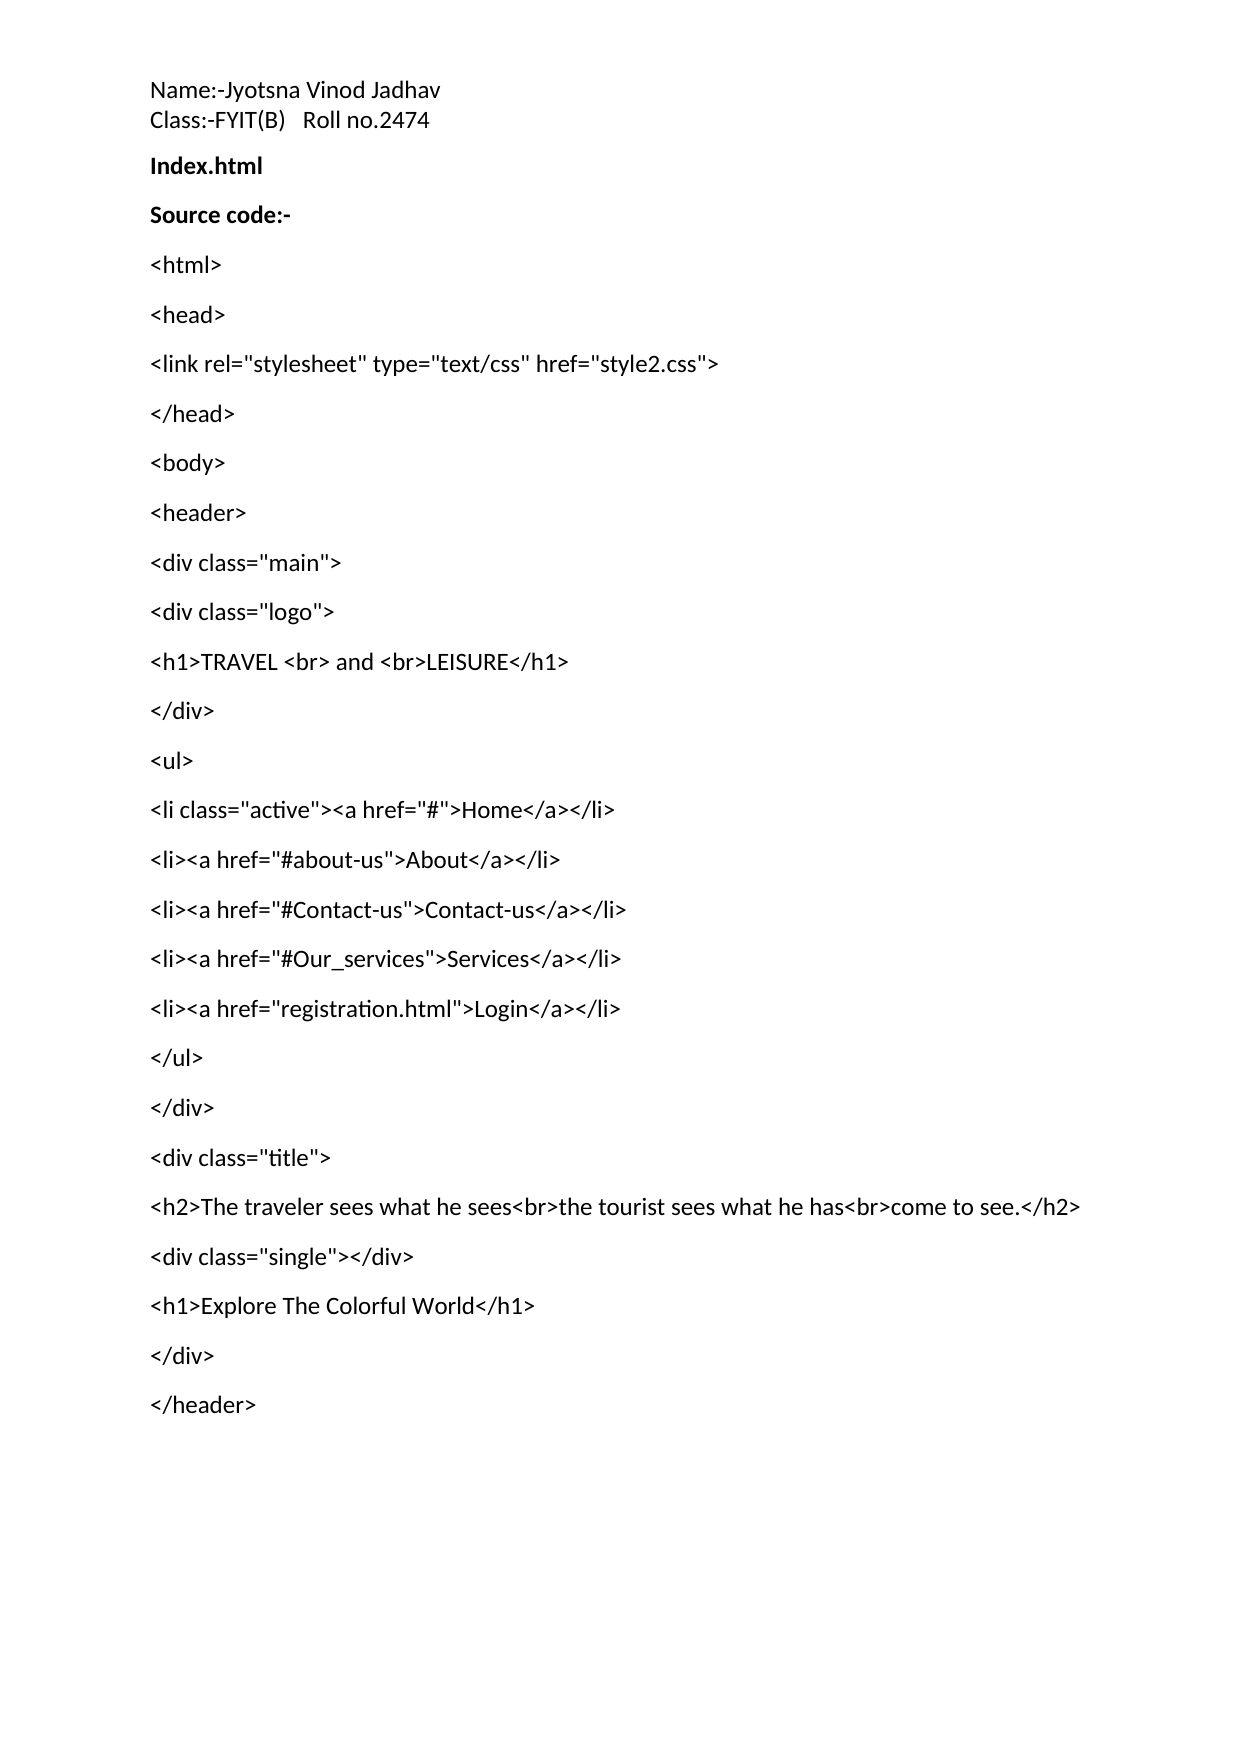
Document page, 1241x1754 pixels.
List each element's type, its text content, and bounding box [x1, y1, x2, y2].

text <link rel="stylesheet" type="text/css" href="style2.css"> [150, 348, 1090, 379]
text <li><a href="#Our_services">Services</a></li> [150, 943, 1090, 974]
text <h1>Explore The Colorful World</h1> [150, 1290, 1090, 1321]
text <li><a href="#Contact-us">Contact-us</a></li> [150, 894, 1090, 924]
text </header> [150, 1389, 1090, 1420]
text <li><a href="registration.html">Login</a></li> [150, 993, 1090, 1023]
text </head> [150, 398, 1090, 428]
text <ul> [150, 745, 1090, 776]
text Index.html [150, 150, 1090, 181]
text <header> [150, 497, 1090, 528]
text Source code:- [150, 199, 1090, 230]
text <h1>TRAVEL <br> and <br>LEISURE</h1> [150, 646, 1090, 676]
text <li class="active"><a href="#">Home</a></li> [150, 794, 1090, 825]
text <head> [150, 299, 1090, 329]
text <div class="logo"> [150, 596, 1090, 627]
text </div> [150, 1092, 1090, 1123]
text <html> [150, 249, 1090, 280]
text </ul> [150, 1042, 1090, 1073]
text <h2>The traveler sees what he sees<br>the tourist sees what he has<br>come to see.</h2> [150, 1191, 1090, 1222]
text <body> [150, 447, 1090, 478]
text <div class="main"> [150, 547, 1090, 577]
text </div> [150, 695, 1090, 726]
text <div class="single"></div> [150, 1241, 1090, 1271]
text <li><a href="#about-us">About</a></li> [150, 844, 1090, 875]
text <div class="title"> [150, 1142, 1090, 1172]
text </div> [150, 1340, 1090, 1371]
